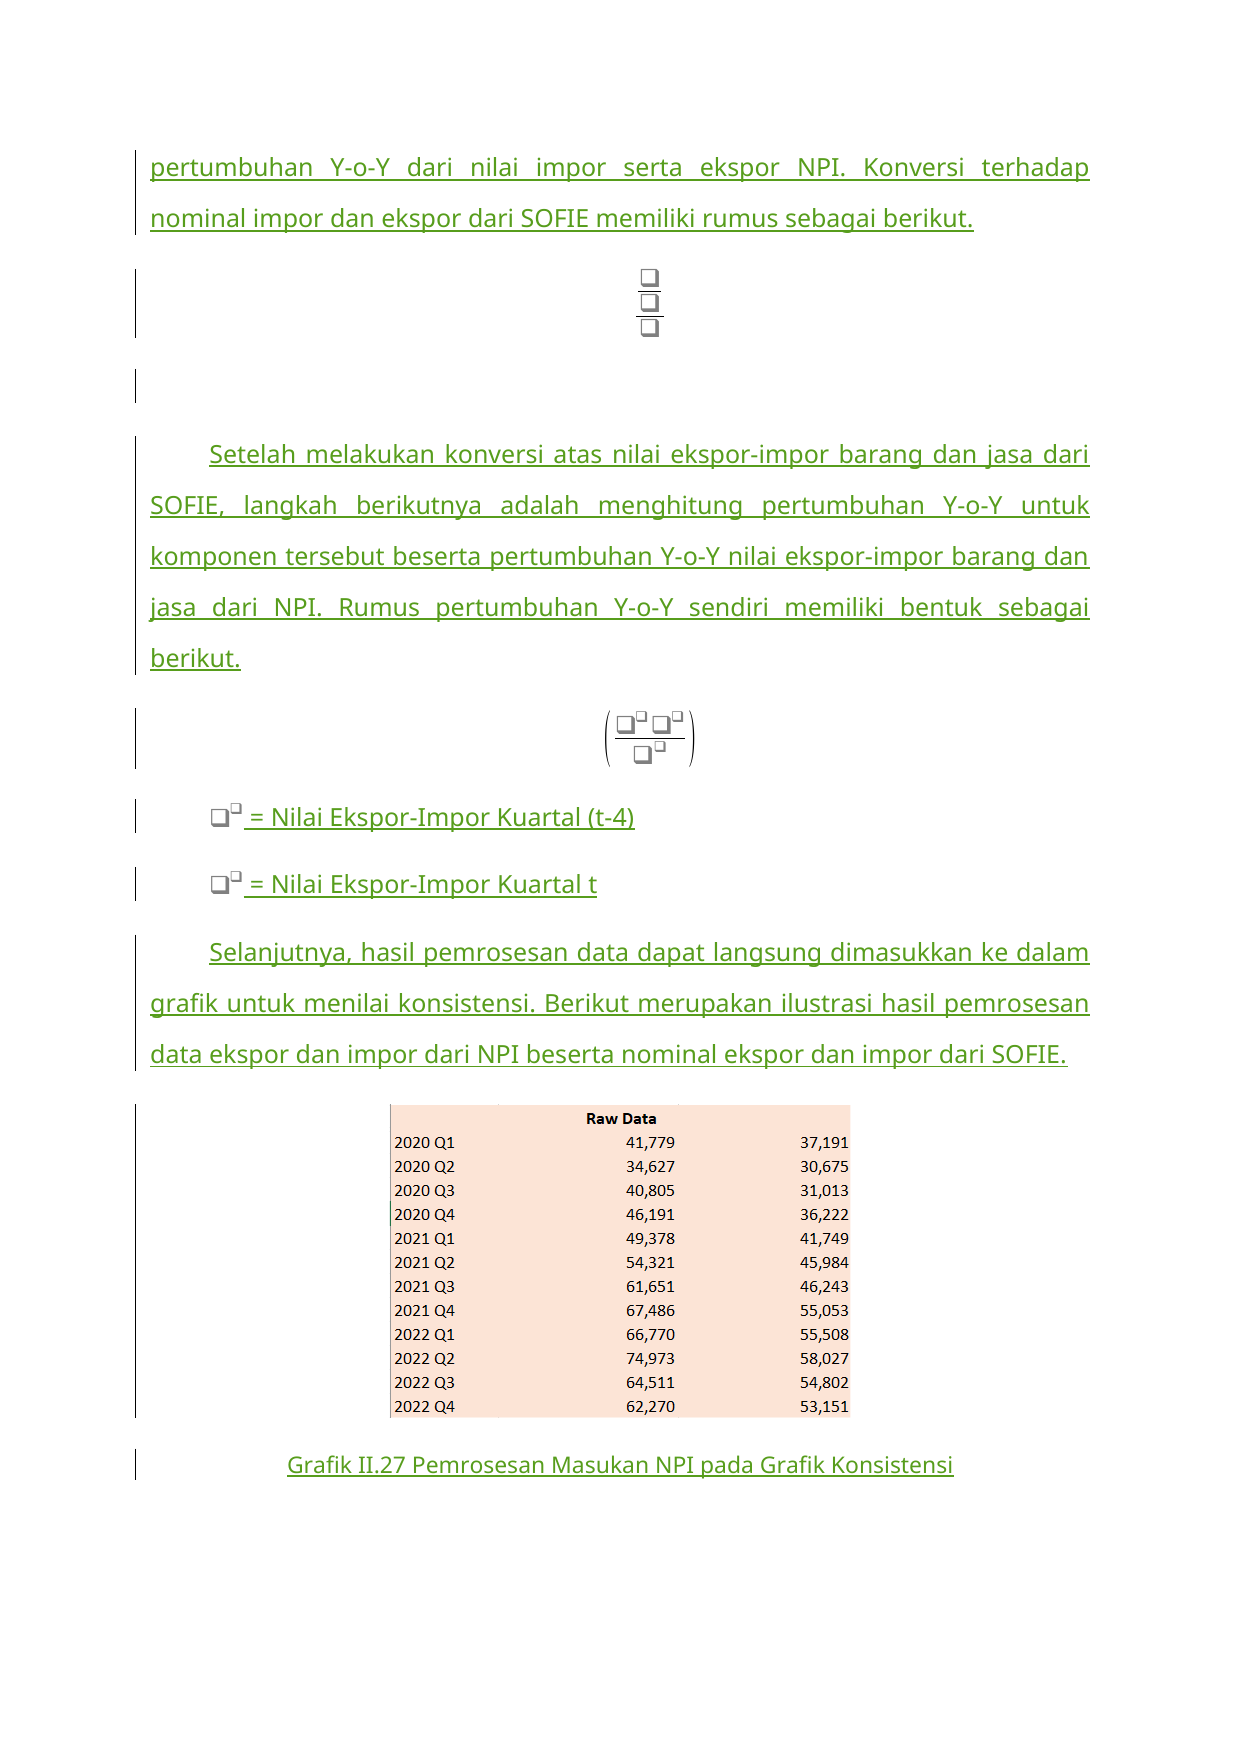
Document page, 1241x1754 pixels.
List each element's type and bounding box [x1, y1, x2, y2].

picture [389, 1104, 851, 1418]
